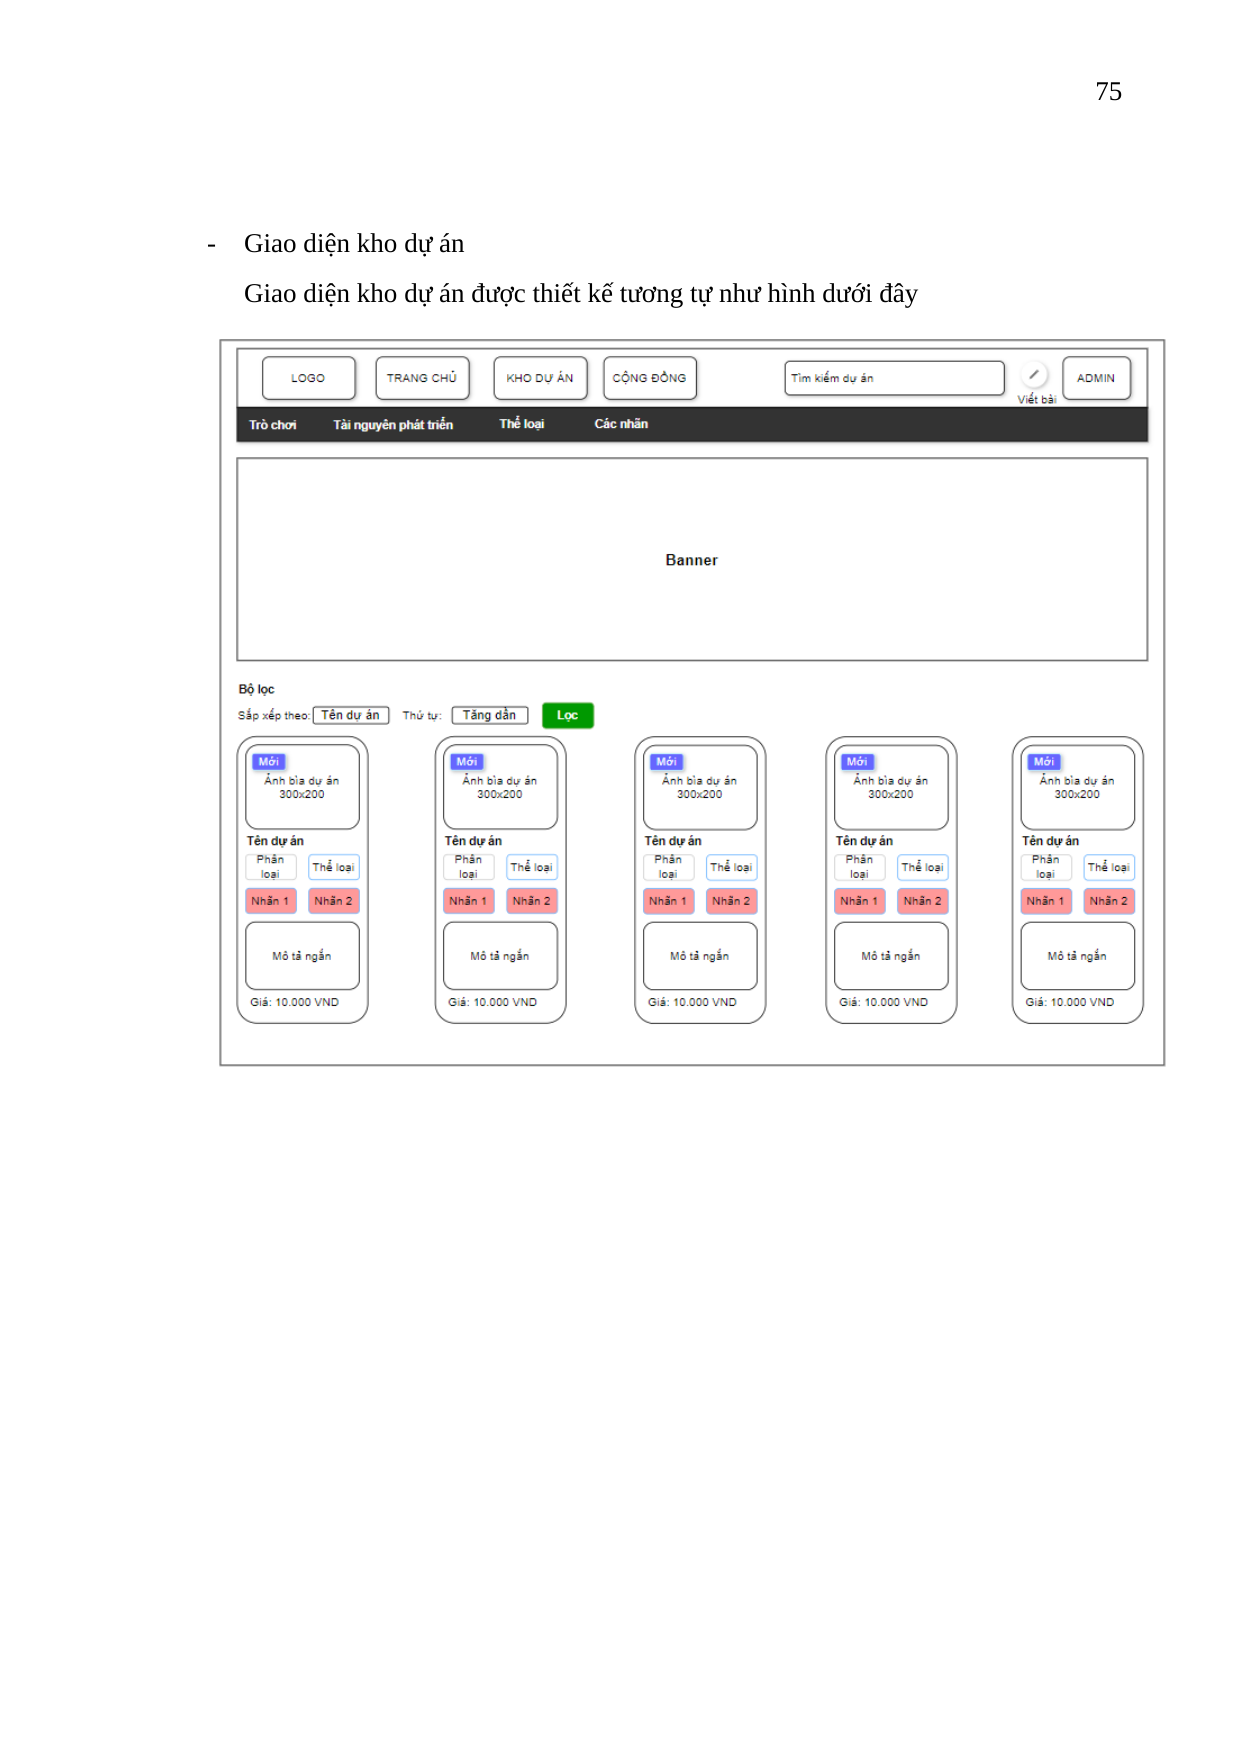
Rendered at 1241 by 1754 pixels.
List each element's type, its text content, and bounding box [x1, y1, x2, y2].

picture [206, 327, 1178, 1078]
list Giao diện kho dự án [207, 227, 1122, 258]
text Giao diện kho dự án được thiết kế tương tự như hình dưới đây [207, 278, 1122, 309]
